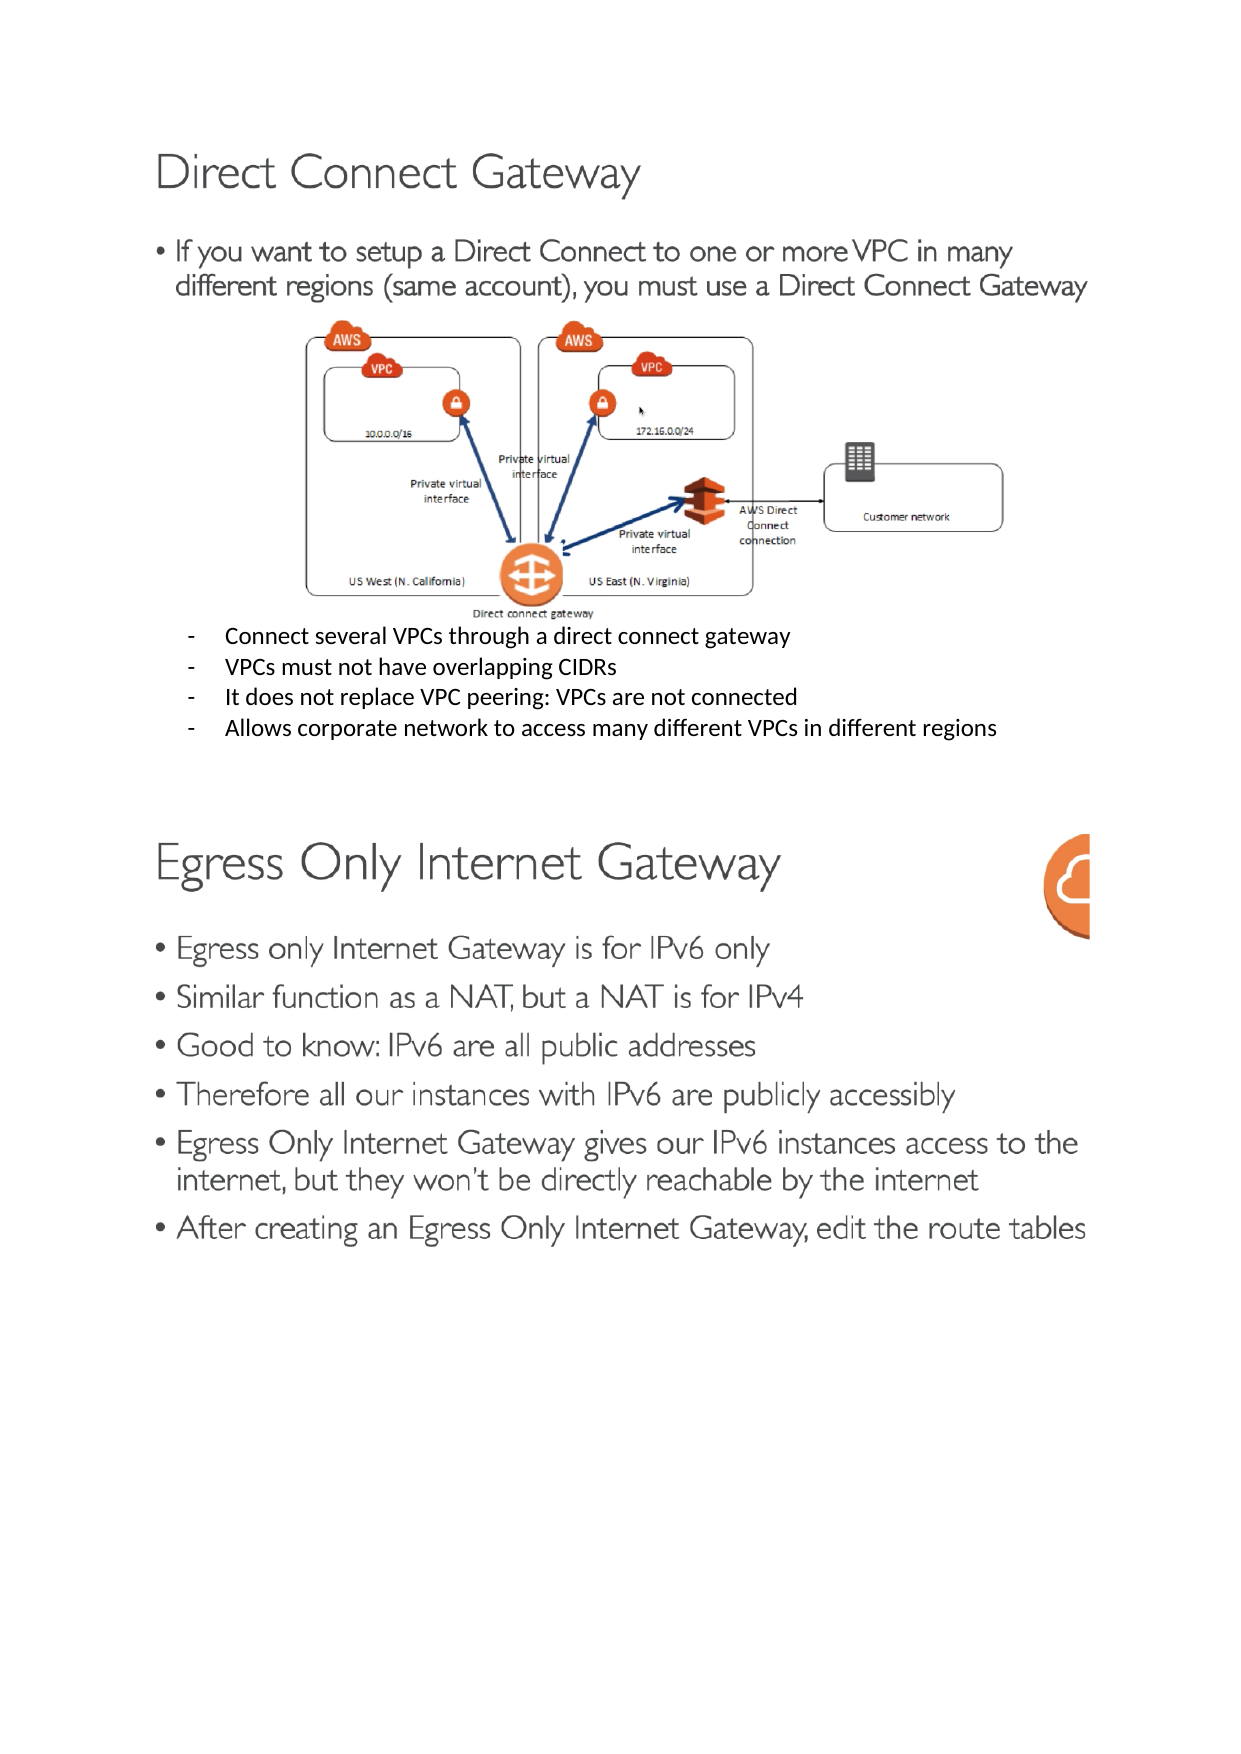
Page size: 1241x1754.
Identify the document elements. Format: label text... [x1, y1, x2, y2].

list Allows corporate network to access many different VPCs in different regions [187, 712, 1090, 743]
list It does not replace VPC peering: VPCs are not connected [187, 682, 1090, 712]
list Connect several VPCs through a direct connect gateway [187, 621, 1090, 651]
picture [150, 834, 1090, 1248]
picture [150, 150, 1090, 621]
list VPCs must not have overlapping CIDRs [187, 651, 1090, 682]
